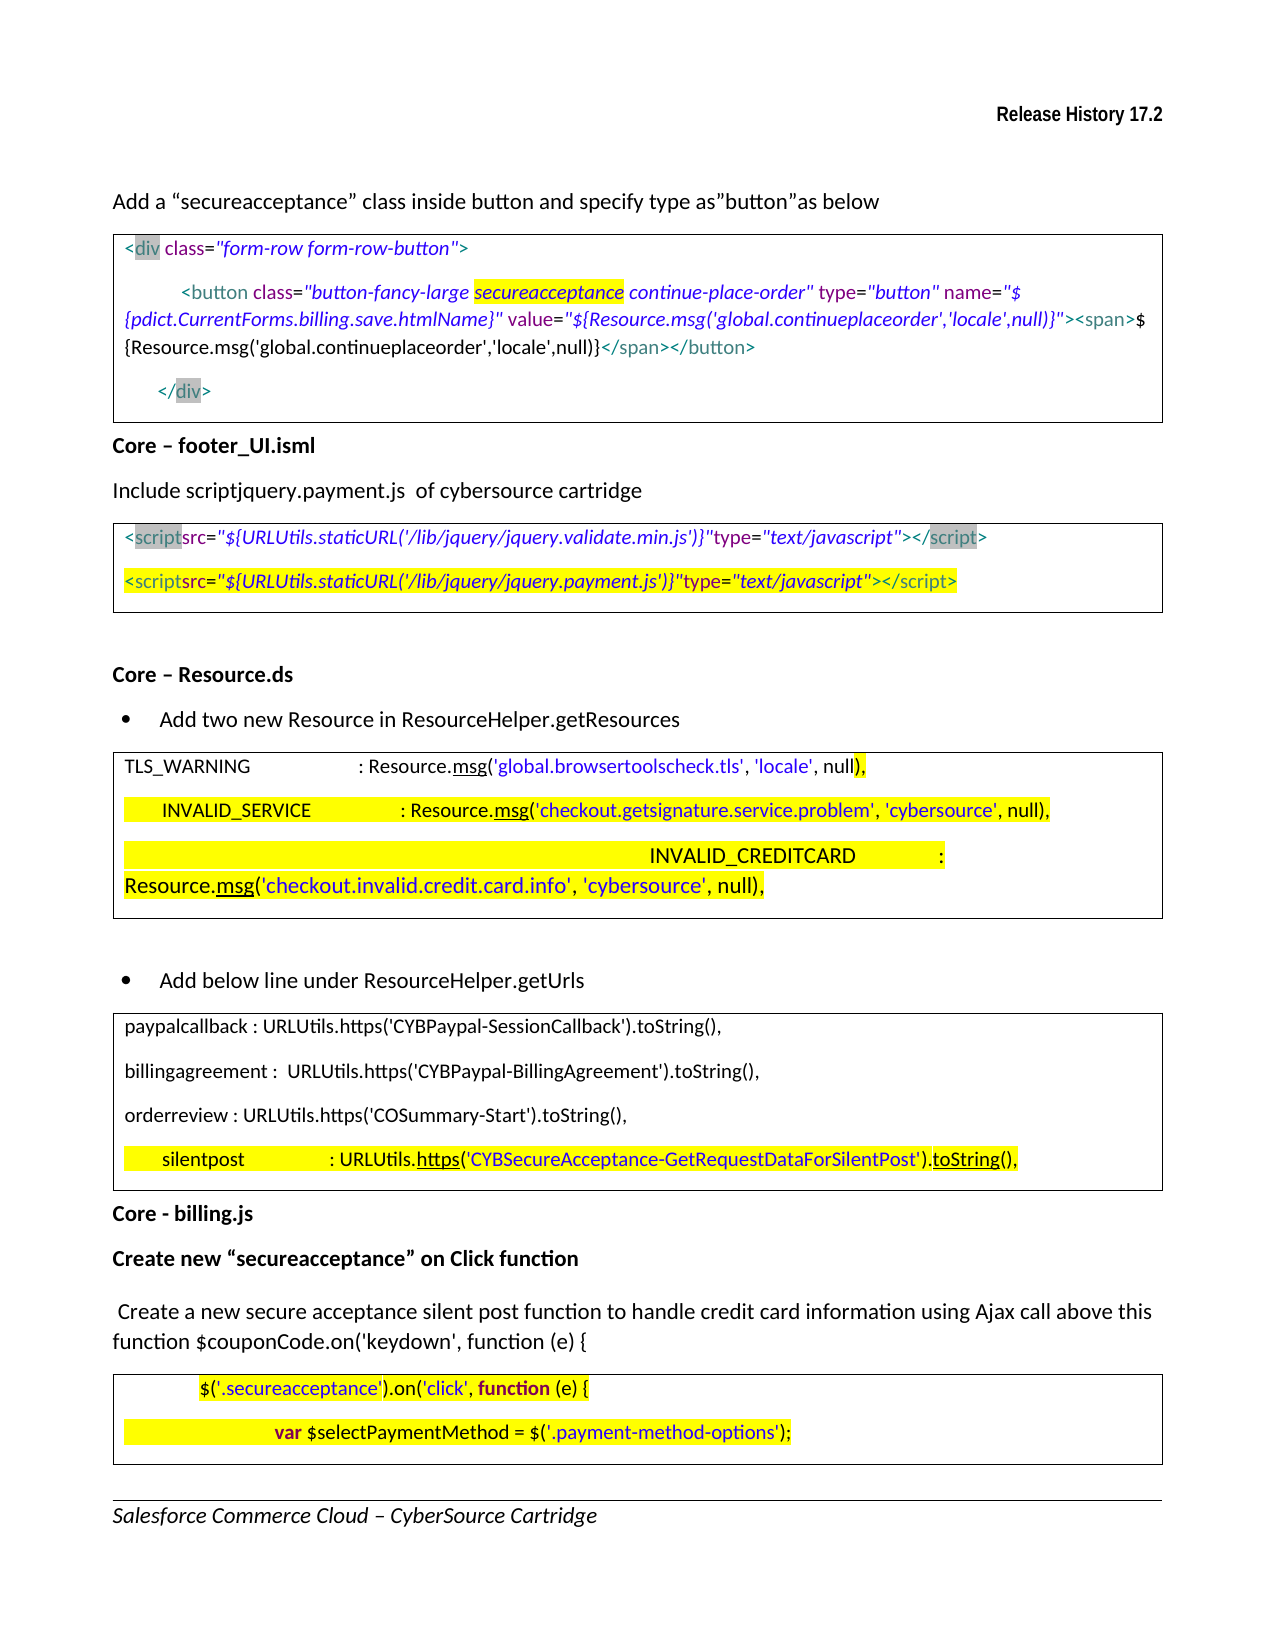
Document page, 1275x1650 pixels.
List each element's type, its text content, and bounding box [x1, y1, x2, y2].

text Add a “secureacceptance” class inside button and specify type as”button”as below [112, 187, 1162, 215]
text Create a new secure acceptance silent post function to handle credit card information using Ajax call above this function $couponCode.on('keydown', function (e) { [112, 1297, 1162, 1355]
table_header <scriptsrc="${URLUtils.staticURL('/lib/jquery/jquery.validate.min.js')}"type="text/javascript"></script> <scriptsrc="${URLUtils.staticURL('/lib/jquery/jquery.payment.js')}"type="text/javascript"></script> [114, 524, 1162, 612]
table_header TLS_WARNING : Resource.msg('global.browsertoolscheck.tls', 'locale', null), INVALID_SERVICE : Resource.msg('checkout.getsignature.service.problem', 'cybersource', null), INVALID_CREDITCARD : Resource.msg('checkout.invalid.credit.card.info', 'cybersource', null), [114, 753, 1162, 918]
list Add two new Resource in ResourceHelper.getResources [122, 705, 1162, 733]
subtitle Core - billing.js [112, 1199, 1162, 1227]
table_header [114, 1375, 1162, 1463]
list Add below line under ResourceHelper.getUrls [122, 966, 1162, 994]
table_header paypalcallback : URLUtils.https('CYBPaypal-SessionCallback').toString(), billingagreement : URLUtils.https('CYBPaypal-BillingAgreement').toString(), orderreview : URLUtils.https('COSummary-Start').toString(), silentpost : URLUtils.https('CYBSecureAcceptance-GetRequestDataForSilentPost').toString(), [114, 1014, 1162, 1190]
table_header <div class="form-row form-row-button"> <button class="button-fancy-large secureacceptance continue-place-order" type="button" name="${pdict.CurrentForms.billing.save.htmlName}" value="${Resource.msg('global.continueplaceorder','locale',null)}"><span>${Resource.msg('global.continueplaceorder','locale',null)}</span></button> </div> [114, 235, 1162, 422]
subtitle Create new “secureacceptance” on Click function [112, 1244, 1162, 1272]
text Include scriptjquery.payment.js of cybersource cartridge [112, 476, 1162, 504]
subtitle Core – Resource.ds [112, 660, 1162, 688]
subtitle Core – footer_UI.isml [112, 431, 1162, 459]
